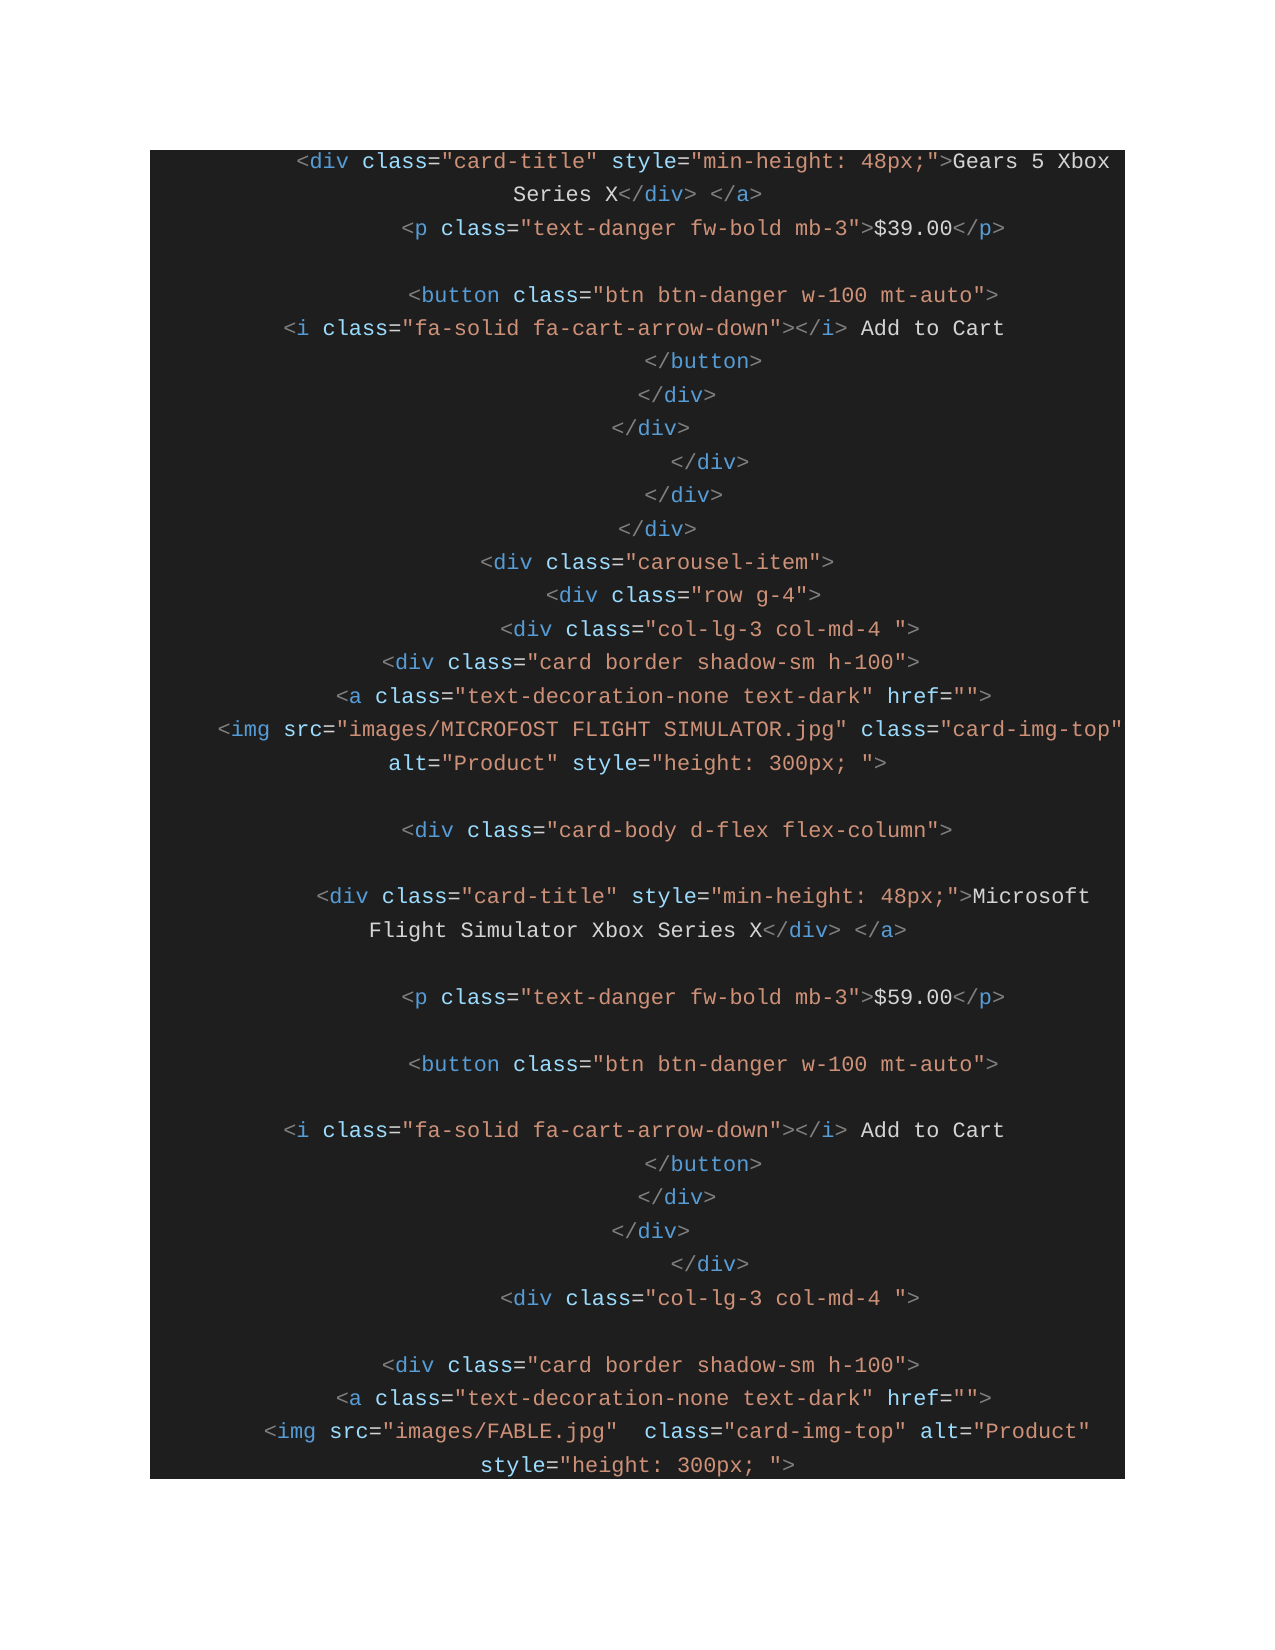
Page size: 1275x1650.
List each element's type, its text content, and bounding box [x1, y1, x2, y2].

text </div> [150, 1220, 1125, 1245]
text <div class="card-title" style="min-height: 48px;">Microsoft Flight Simulator Xbox Series X</div> </a> [150, 886, 1125, 944]
text </div> [150, 384, 1125, 409]
text </div> [150, 1187, 1125, 1211]
text </button> [150, 351, 1125, 375]
text <i class="fa-solid fa-cart-arrow-down"></i> Add to Cart [150, 1120, 1125, 1144]
text <a class="text-decoration-none text-dark" href=""> [150, 1387, 1125, 1412]
text <div class="card-body d-flex flex-column"> [150, 819, 1125, 843]
text </div> [150, 417, 1125, 442]
text <button class="btn btn-danger w-100 mt-auto"> [150, 1053, 1125, 1078]
text </div> [150, 451, 1125, 476]
text <p class="text-danger fw-bold mb-3">$59.00</p> [150, 986, 1125, 1011]
text <img src="images/FABLE.jpg" class="card-img-top" alt="Product" style="height: 300px; "> [150, 1421, 1125, 1479]
text <img src="images/MICROFOST FLIGHT SIMULATOR.jpg" class="card-img-top" alt="Product" style="height: 300px; "> [150, 718, 1125, 777]
text </div> [150, 484, 1125, 509]
text <a class="text-decoration-none text-dark" href=""> [150, 685, 1125, 710]
text <div class="col-lg-3 col-md-4 "> [150, 1287, 1125, 1312]
text <div class="row g-4"> [150, 585, 1125, 609]
text <div class="card border shadow-sm h-100"> [150, 652, 1125, 676]
text <div class="card-title" style="min-height: 48px;">Gears 5 Xbox Series X</div> </a> [150, 150, 1125, 208]
text <button class="btn btn-danger w-100 mt-auto"> [150, 284, 1125, 308]
text <div class="col-lg-3 col-md-4 "> [150, 618, 1125, 643]
text <p class="text-danger fw-bold mb-3">$39.00</p> [150, 217, 1125, 242]
text </div> [150, 518, 1125, 543]
text <div class="carousel-item"> [150, 551, 1125, 576]
text </div> [150, 1253, 1125, 1278]
text <i class="fa-solid fa-cart-arrow-down"></i> Add to Cart [150, 317, 1125, 342]
text <div class="card border shadow-sm h-100"> [150, 1354, 1125, 1378]
text </button> [150, 1153, 1125, 1178]
